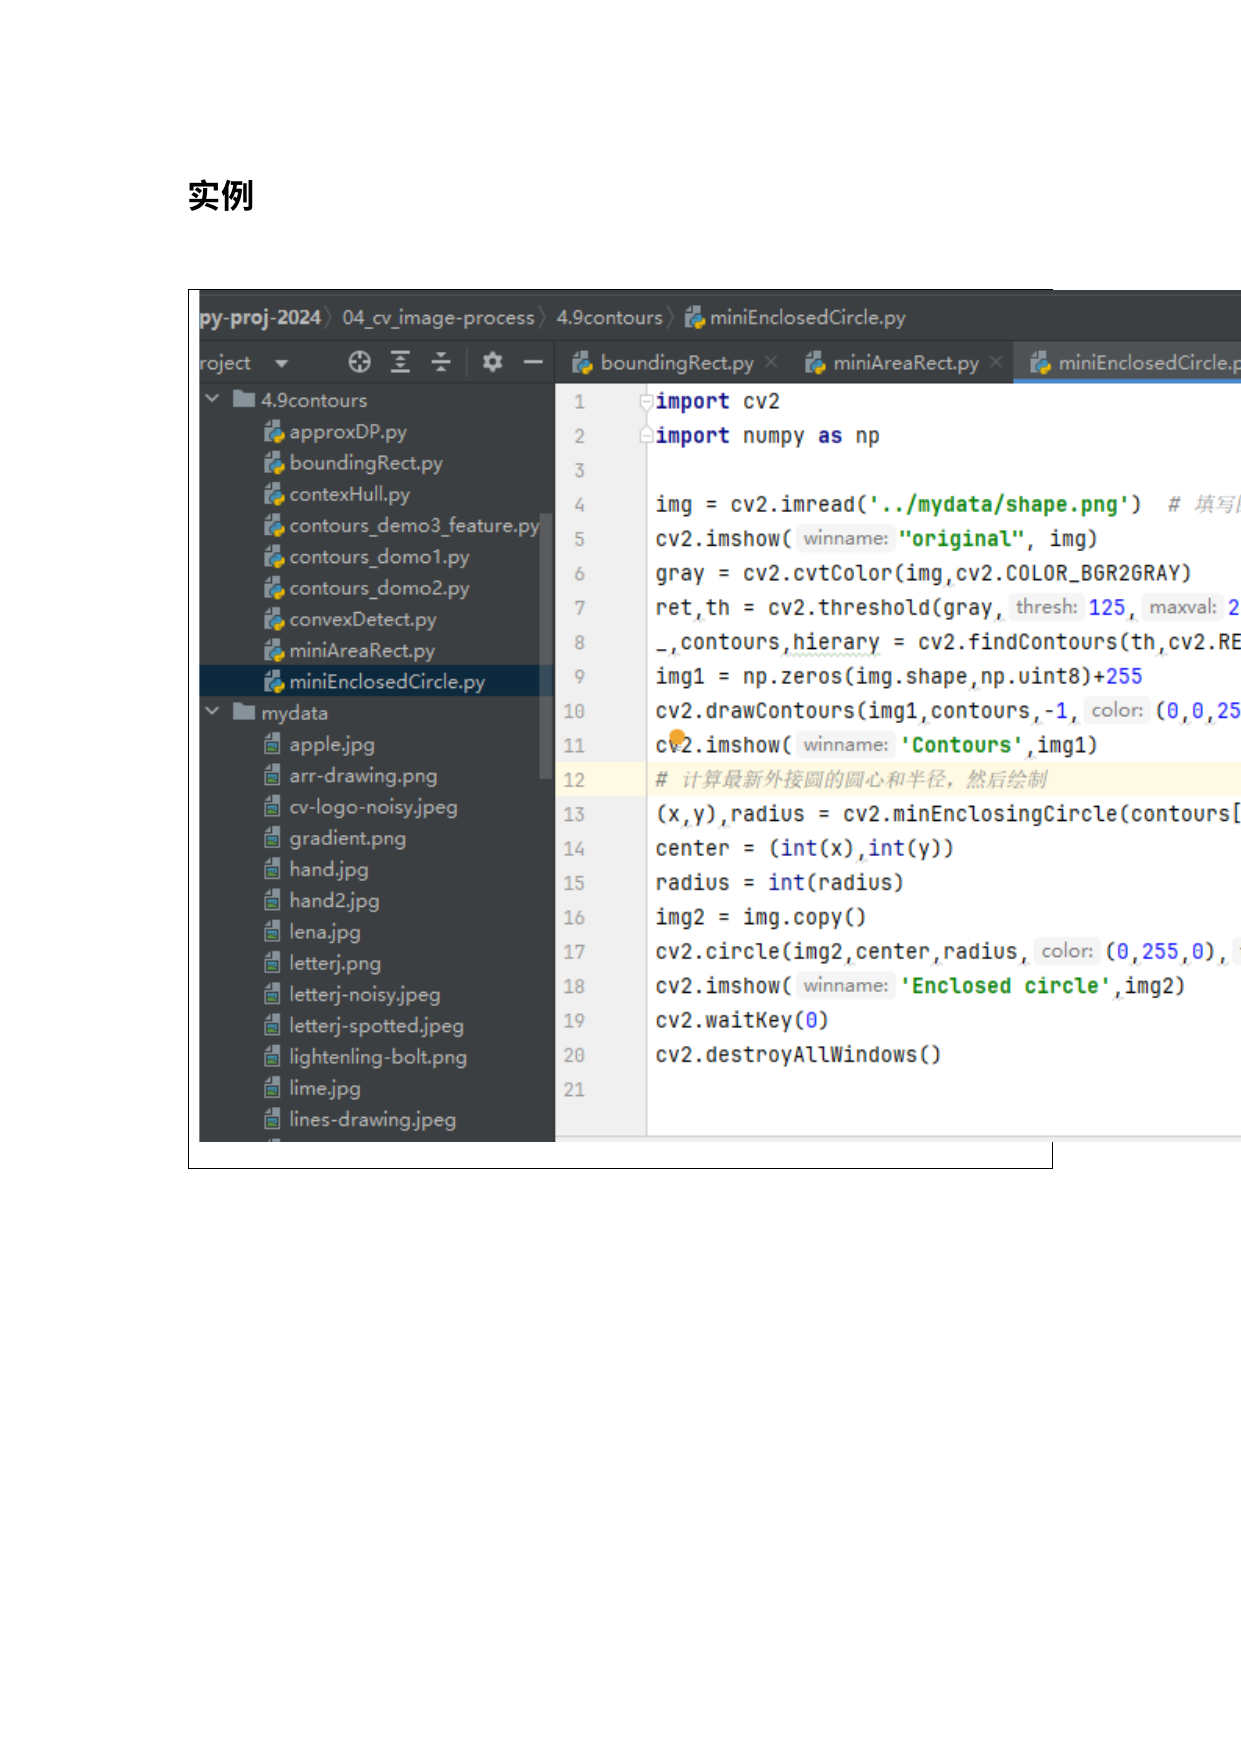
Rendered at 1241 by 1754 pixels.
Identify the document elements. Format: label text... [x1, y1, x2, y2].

table_header [189, 290, 1052, 1168]
subtitle 实例 [187, 162, 1053, 227]
picture [199, 290, 1241, 1142]
